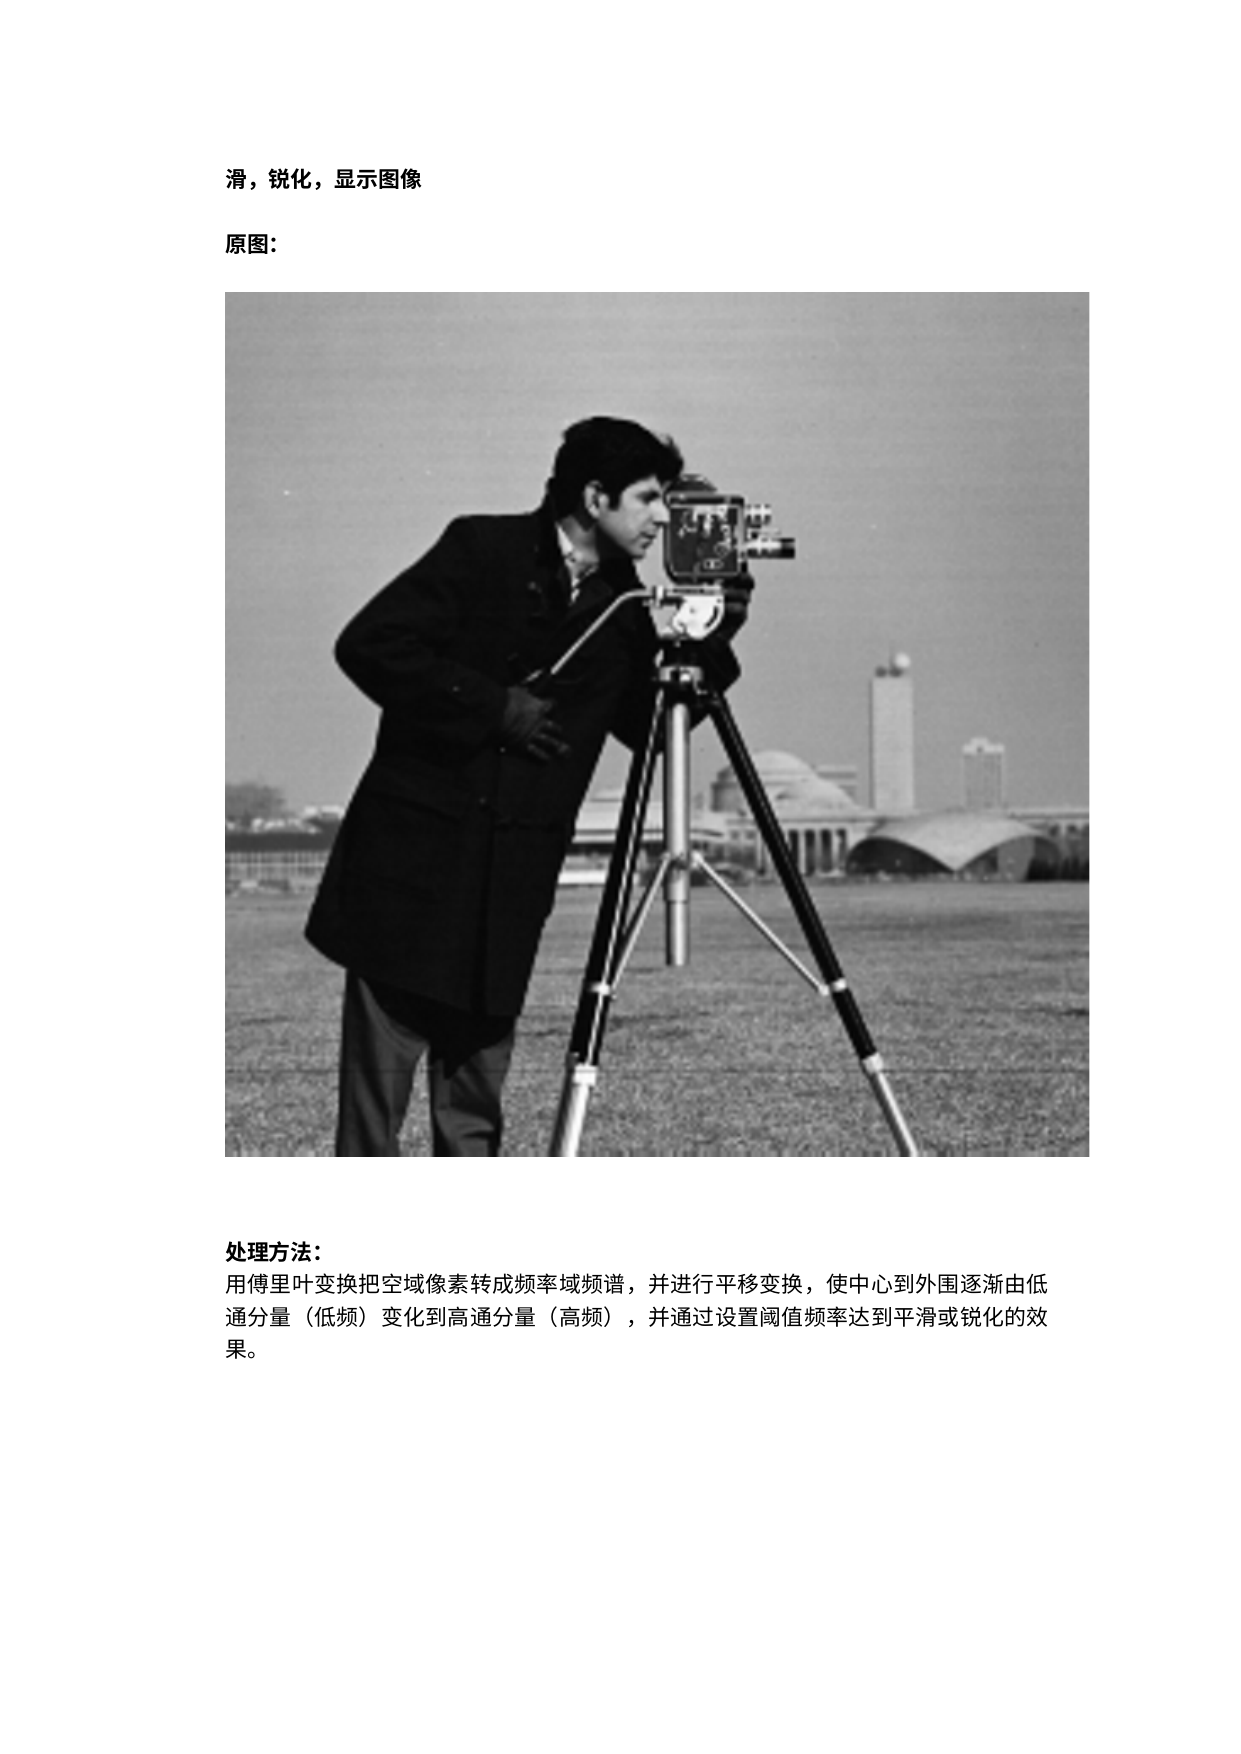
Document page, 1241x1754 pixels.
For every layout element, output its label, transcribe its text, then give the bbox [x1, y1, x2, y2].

list 用傅里叶变换把空域像素转成频率域频谱，并进行平移变换，使中心到外围逐渐由低通分量（低频）变化到高通分量（高频），并通过设置阈值频率达到平滑或锐化的效果。 [225, 1267, 1053, 1364]
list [187, 162, 1053, 194]
list 处理方法： [225, 1234, 1053, 1267]
list 原图： [225, 227, 1053, 259]
picture [225, 292, 1090, 1157]
